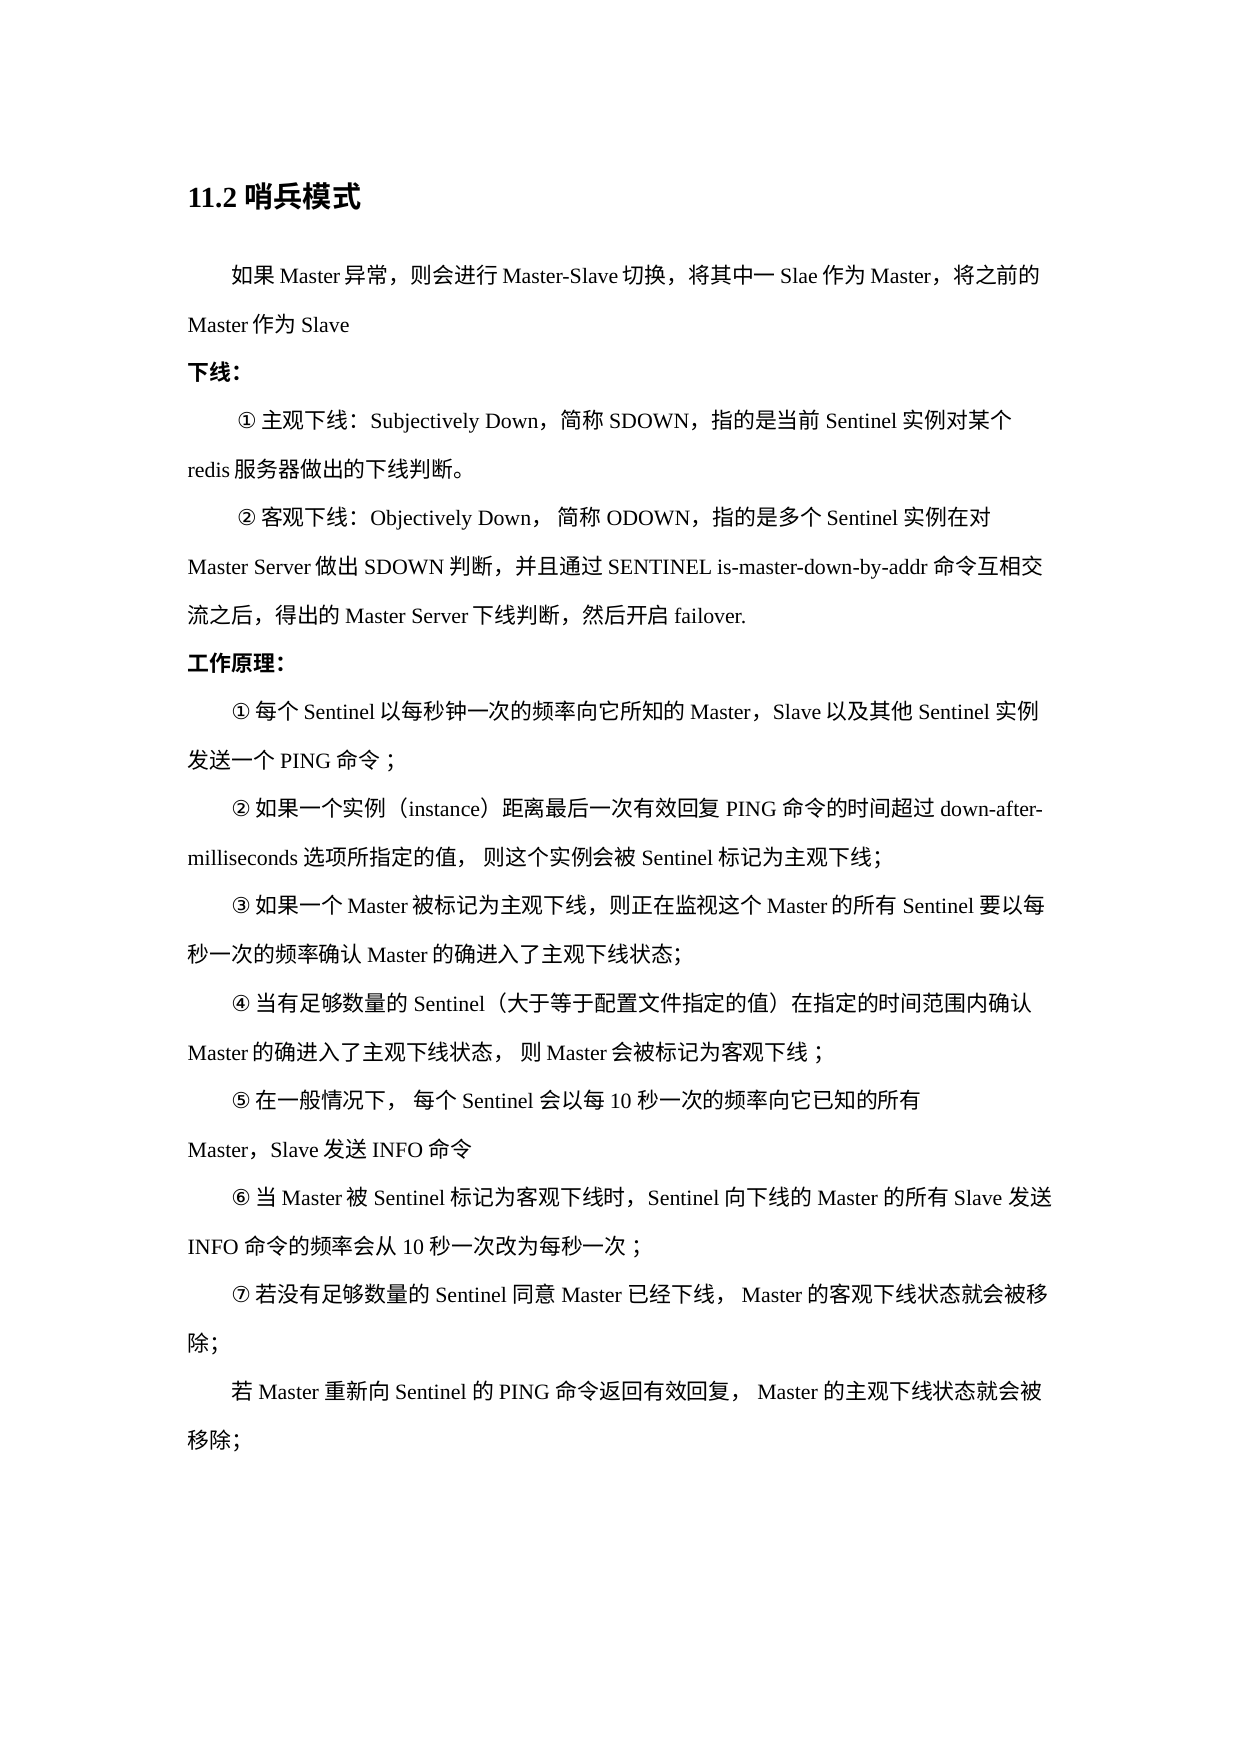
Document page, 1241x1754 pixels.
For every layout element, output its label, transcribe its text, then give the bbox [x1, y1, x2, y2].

text 工作原理： [187, 646, 1053, 678]
text ④当有足够数量的 Sentinel（大于等于配置文件指定的值）在指定的时间范围内确认Master的确进入了主观下线状态， 则Master会被标记为客观下线 ； [187, 985, 1053, 1067]
text ①每个Sentinel以每秒钟一次的频率向它所知的Master，Slave以及其他 Sentinel 实例发送一个 PING 命令 ； [187, 694, 1053, 775]
text 下线： [187, 354, 1053, 387]
text 若 Master 重新向 Sentinel 的 PING 命令返回有效回复， Master 的主观下线状态就会被移除； [187, 1374, 1053, 1455]
text ⑥当Master被 Sentinel 标记为客观下线时，Sentinel 向下线的 Master 的所有 Slave 发送 INFO 命令的频率会从 10 秒一次改为每秒一次 ； [187, 1179, 1053, 1261]
text 如果Master异常，则会进行Master-Slave切换，将其中一Slae作为Master，将之前的Master作为Slave [187, 257, 1053, 339]
text ②如果一个实例（instance）距离最后一次有效回复 PING 命令的时间超过 down-after-milliseconds 选项所指定的值， 则这个实例会被 Sentinel 标记为主观下线； [187, 791, 1053, 872]
text ②客观下线：Objectively Down， 简称 ODOWN，指的是多个 Sentinel 实例在对Master Server做出 SDOWN 判断，并且通过 SENTINEL is-master-down-by-addr 命令互相交流之后，得出的Master Server下线判断，然后开启failover. [187, 500, 1053, 630]
text ⑤在一般情况下， 每个 Sentinel 会以每 10 秒一次的频率向它已知的所有Master，Slave发送 INFO 命令 [187, 1082, 1053, 1164]
text ③如果一个Master被标记为主观下线，则正在监视这个Master的所有 Sentinel 要以每秒一次的频率确认Master的确进入了主观下线状态； [187, 888, 1053, 969]
text ⑦若没有足够数量的 Sentinel 同意 Master 已经下线， Master 的客观下线状态就会被移除； [187, 1277, 1053, 1358]
subtitle 11.2 哨兵模式 [187, 162, 1053, 227]
text ①主观下线：Subjectively Down，简称 SDOWN，指的是当前 Sentinel 实例对某个redis服务器做出的下线判断。 [187, 403, 1053, 484]
